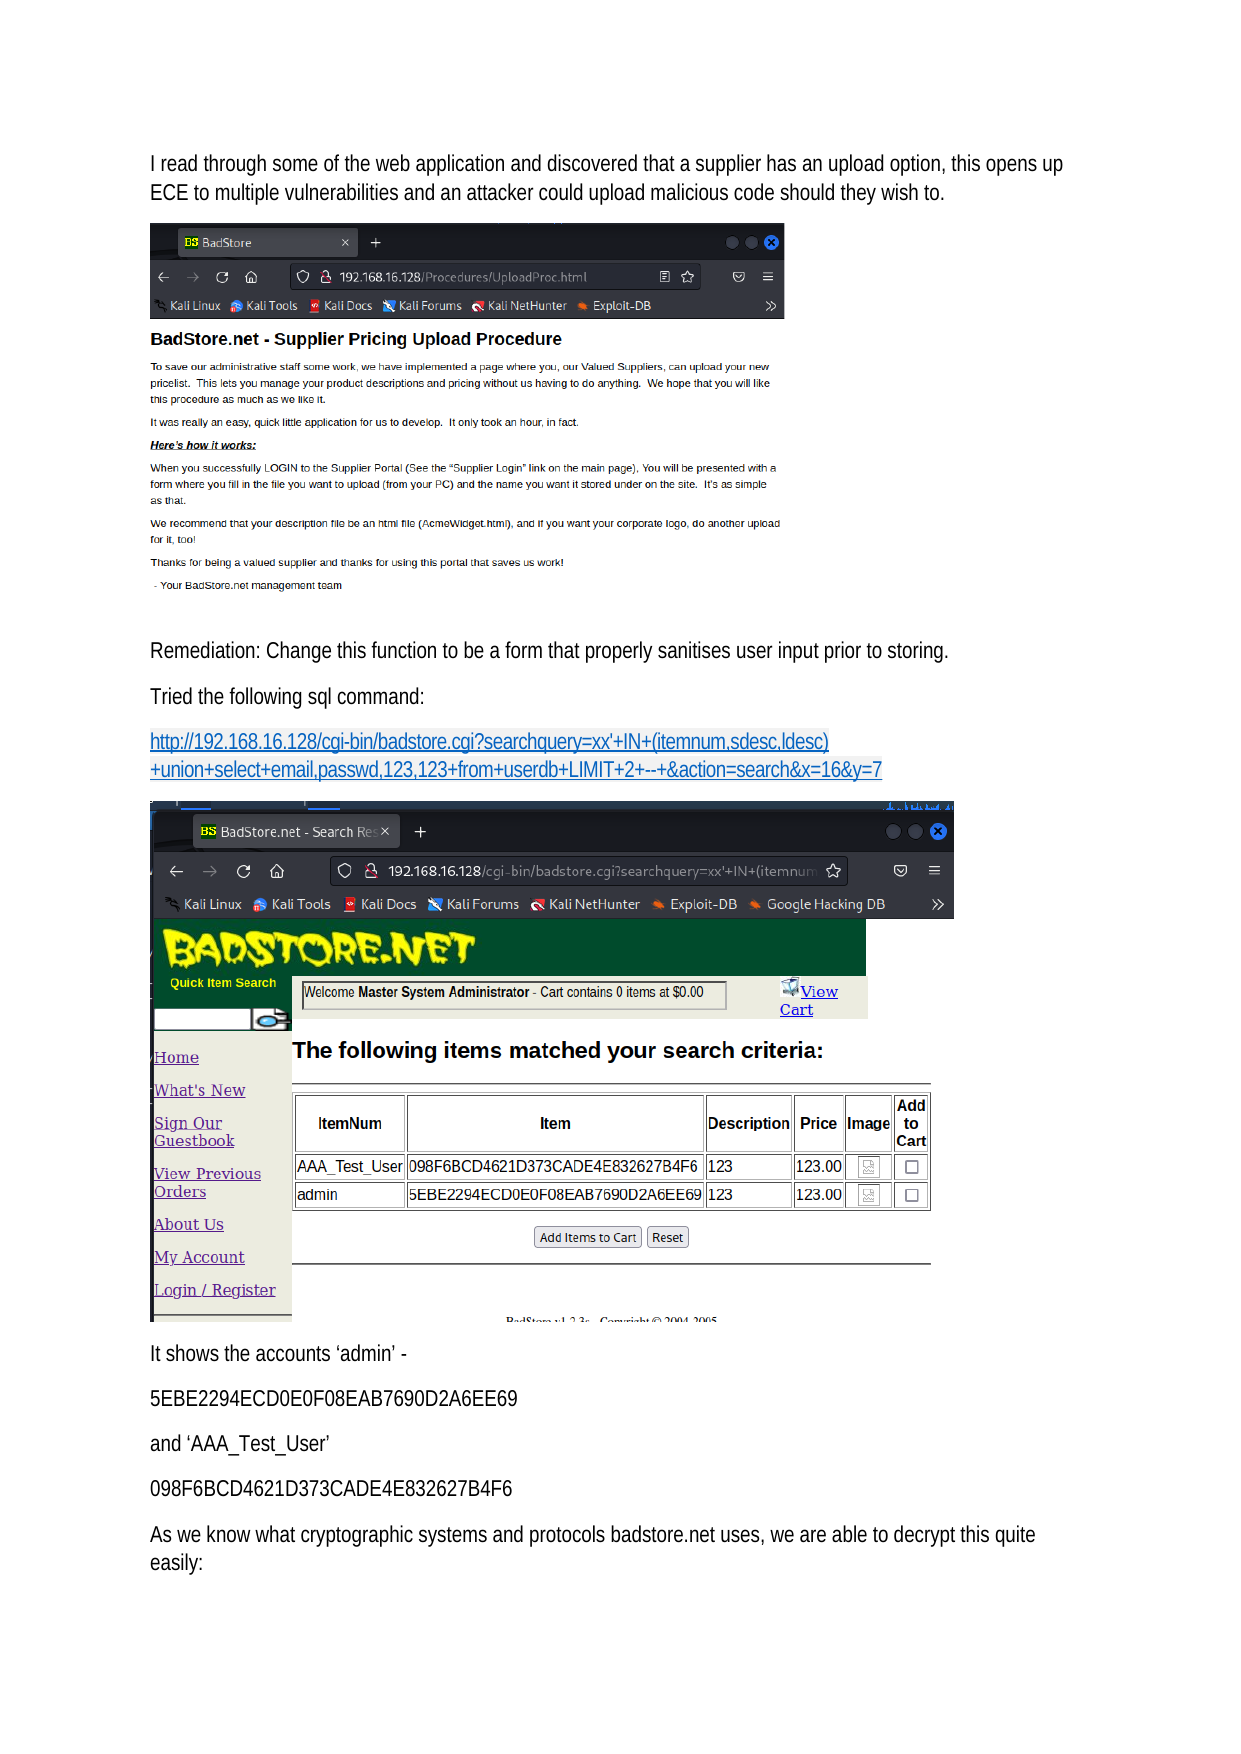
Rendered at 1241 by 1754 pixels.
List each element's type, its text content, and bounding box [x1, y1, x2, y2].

picture [150, 223, 785, 619]
text and ‘AAA_Test_User’ [150, 1430, 1090, 1457]
text I read through some of the web application and discovered that a supplier has an upload option, this opens up ECE to multiple vulnerabilities and an attacker could upload malicious code should they wish to. [150, 150, 1090, 205]
text 098F6BCD4621D373CADE4E832627B4F6 [150, 1475, 1090, 1502]
text http://192.168.16.128/cgi-bin/badstore.cgi?searchquery=xx'+IN+(itemnum,sdesc,ldesc)+union+select+email,passwd,123,123+from+userdb+LIMIT+2+--+&action=search&x=16&y=7 [150, 728, 1090, 782]
text As we know what cryptographic systems and protocols badstore.net uses, we are able to decrypt this quite easily: [150, 1521, 1090, 1575]
picture [150, 801, 954, 1322]
text Tried the following sql command: [150, 683, 1090, 709]
text 5EBE2294ECD0E0F08EAB7690D2A6EE69 [150, 1385, 1090, 1412]
text Remediation: Change this function to be a form that properly sanitises user input prior to storing. [150, 637, 1090, 664]
text It shows the accounts ‘admin’ - [150, 1340, 1090, 1366]
